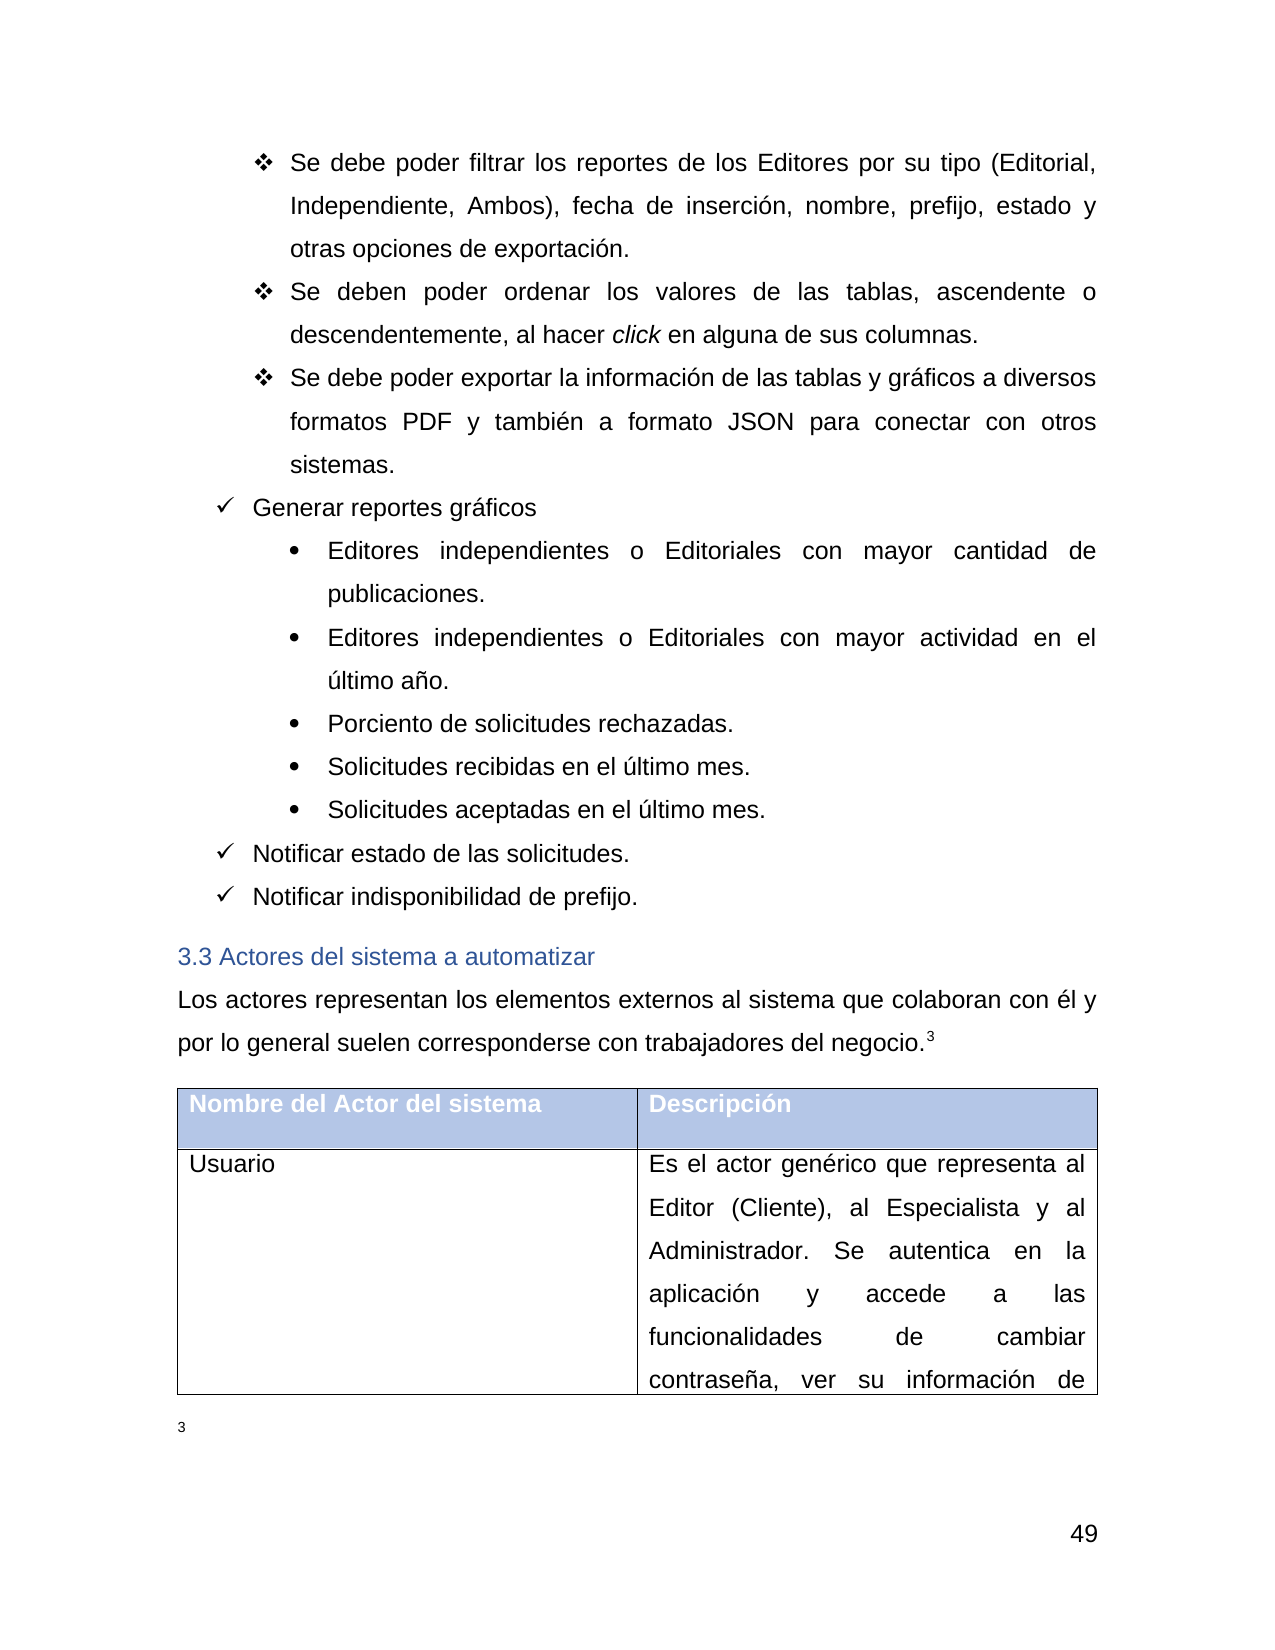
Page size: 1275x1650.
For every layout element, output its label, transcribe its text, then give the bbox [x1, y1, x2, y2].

list Generar reportes gráficos [215, 493, 1098, 522]
list Se debe poder filtrar los reportes de los Editores por su tipo (Editorial, Independiente, Ambos), fecha de inserción, nombre, prefijo, estado y otras opciones de exportación. [252, 148, 1098, 263]
subtitle 3.3 Actores del sistema a automatizar [177, 942, 1098, 970]
list Porciento de solicitudes rechazadas. [290, 709, 1098, 738]
list Solicitudes aceptadas en el último mes. [290, 795, 1098, 824]
list Solicitudes recibidas en el último mes. [290, 752, 1098, 781]
list Editores independientes o Editoriales con mayor cantidad de publicaciones. [290, 536, 1098, 608]
text Los actores representan los elementos externos al sistema que colaboran con él y por lo general suelen corresponderse con trabajadores del negocio. [177, 985, 1098, 1057]
list Se deben poder ordenar los valores de las tablas, ascendente o descendentemente, al hacer click en alguna de sus columnas. [252, 277, 1098, 349]
list Editores independientes o Editoriales con mayor actividad en el último año. [290, 622, 1098, 694]
table_header Descripción [638, 1089, 1097, 1148]
list Notificar indisponibilidad de prefijo. [215, 882, 1098, 911]
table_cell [638, 1150, 1097, 1394]
list Se debe poder exportar la información de las tablas y gráficos a diversos formatos PDF y también a formato JSON para conectar con otros sistemas. [252, 363, 1098, 478]
table_cell Usuario [178, 1150, 637, 1394]
table_header Nombre del Actor del sistema [178, 1089, 637, 1148]
list Notificar estado de las solicitudes. [215, 838, 1098, 867]
